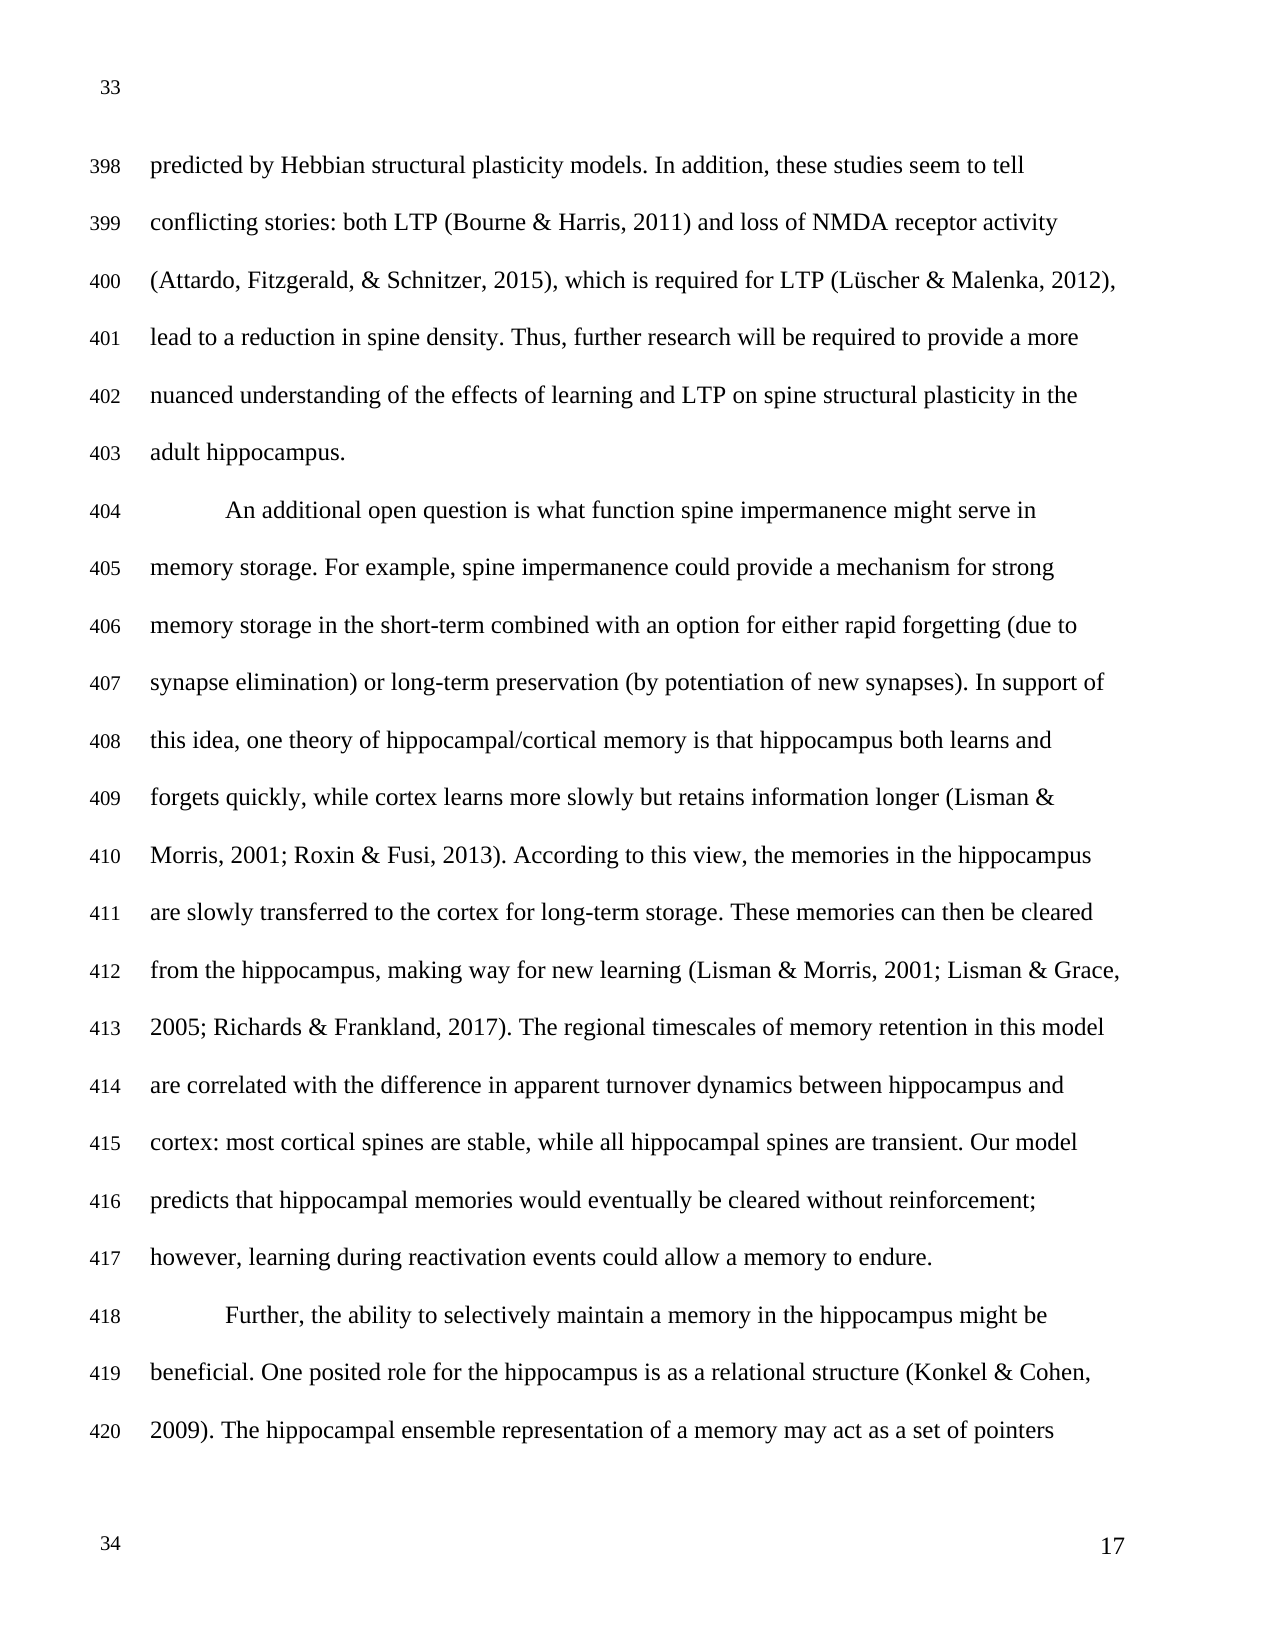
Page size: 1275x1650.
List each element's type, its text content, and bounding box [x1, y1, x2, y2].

text An additional open question is what function spine impermanence might serve in memory storage. For example, spine impermanence could provide a mechanism for strong memory storage in the short-term combined with an option for either rapid forgetting (due to synapse elimination) or long-term preservation (by potentiation of new synapses). In support of this idea, one theory of hippocampal/cortical memory is that hippocampus both learns and forgets quickly, while cortex learns more slowly but retains information longer (Lisman & Morris, 2001; Roxin & Fusi, 2013). According to this view, the memories in the hippocampus are slowly transferred to the cortex for long-term storage. These memories can then be cleared from the hippocampus, making way for new learning (Lisman & Morris, 2001; Lisman & Grace, 2005; Richards & Frankland, 2017). The regional timescales of memory retention in this model are correlated with the difference in apparent turnover dynamics between hippocampus and cortex: most cortical spines are stable, while all hippocampal spines are transient. Our model predicts that hippocampal memories would eventually be cleared without reinforcement; however, learning during reactivation events could allow a memory to endure. [150, 495, 1125, 1271]
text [150, 150, 1125, 466]
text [150, 1300, 1125, 1444]
